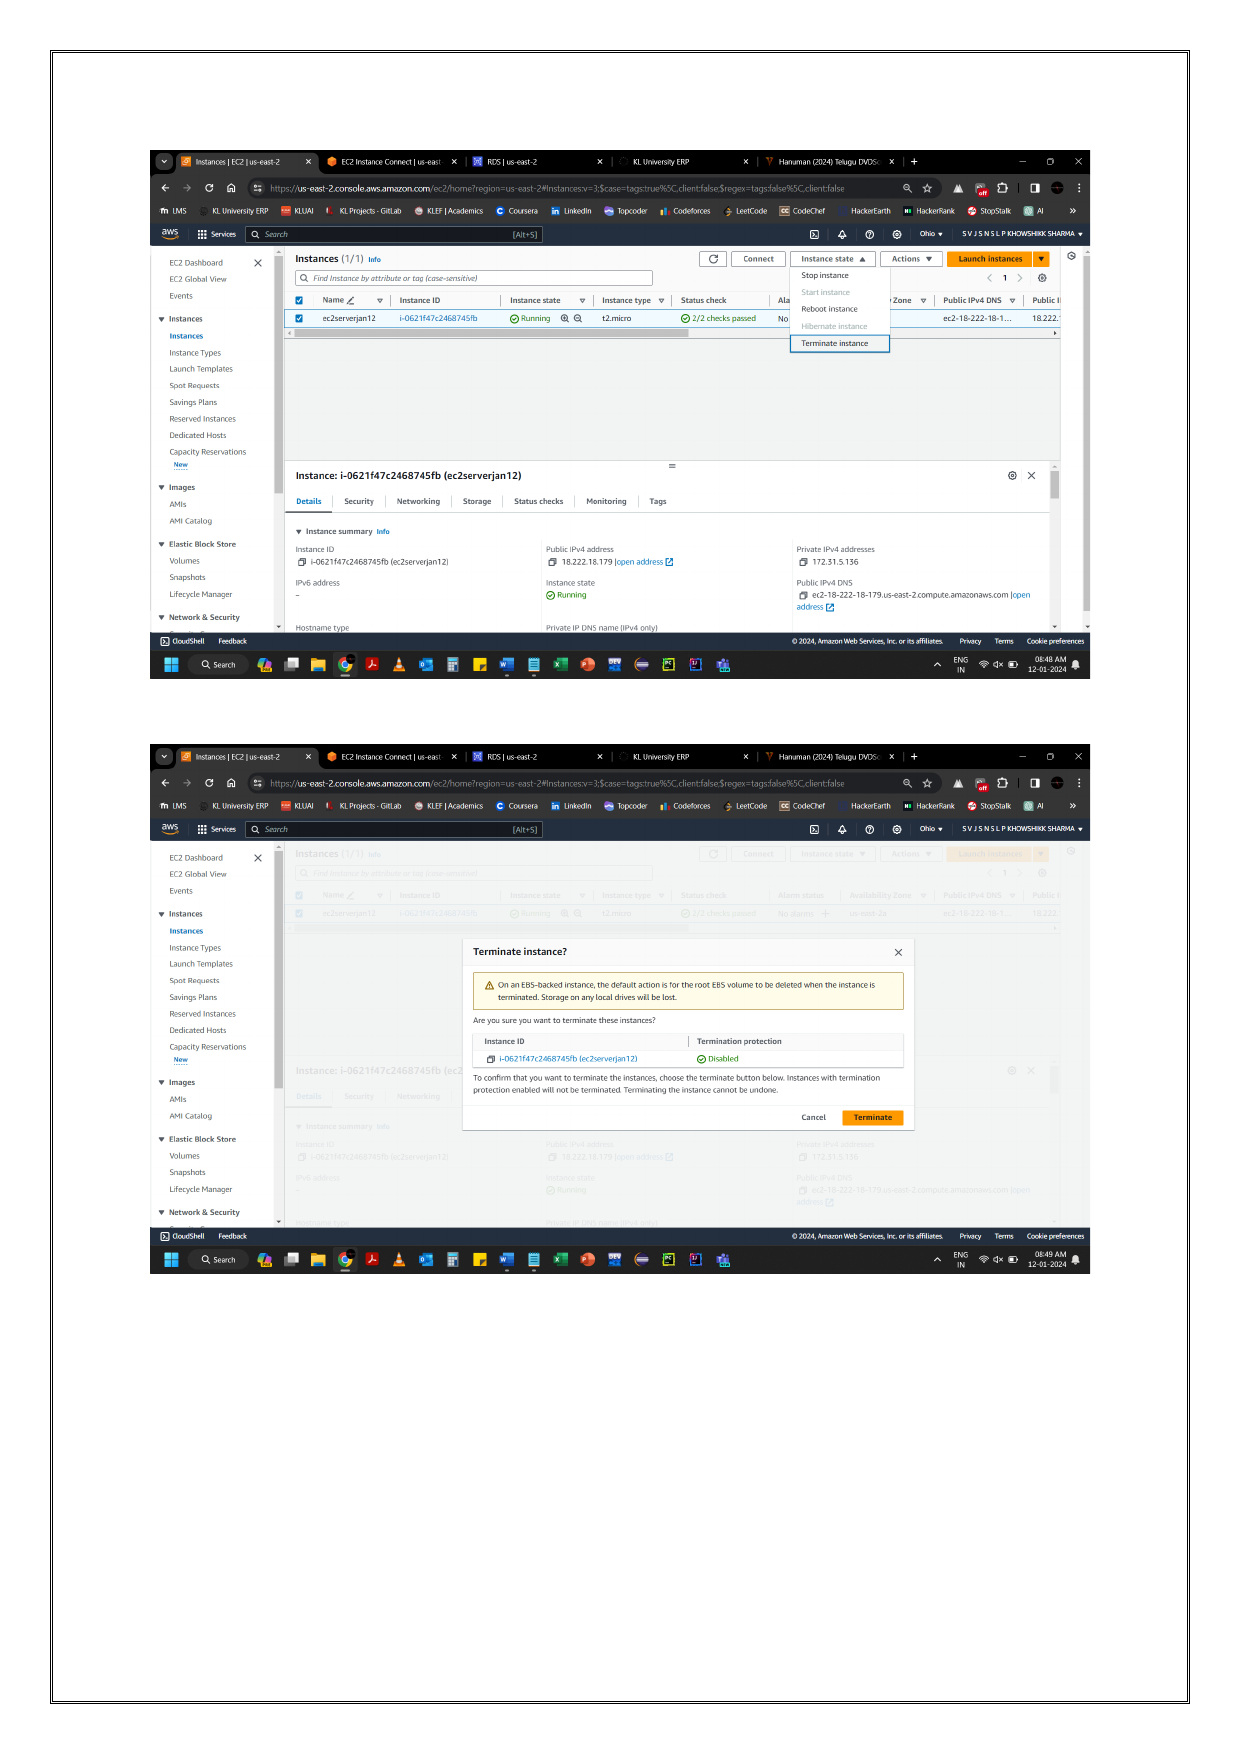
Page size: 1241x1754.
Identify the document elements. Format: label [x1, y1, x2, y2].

picture [150, 744, 1091, 1274]
picture [150, 150, 1091, 679]
